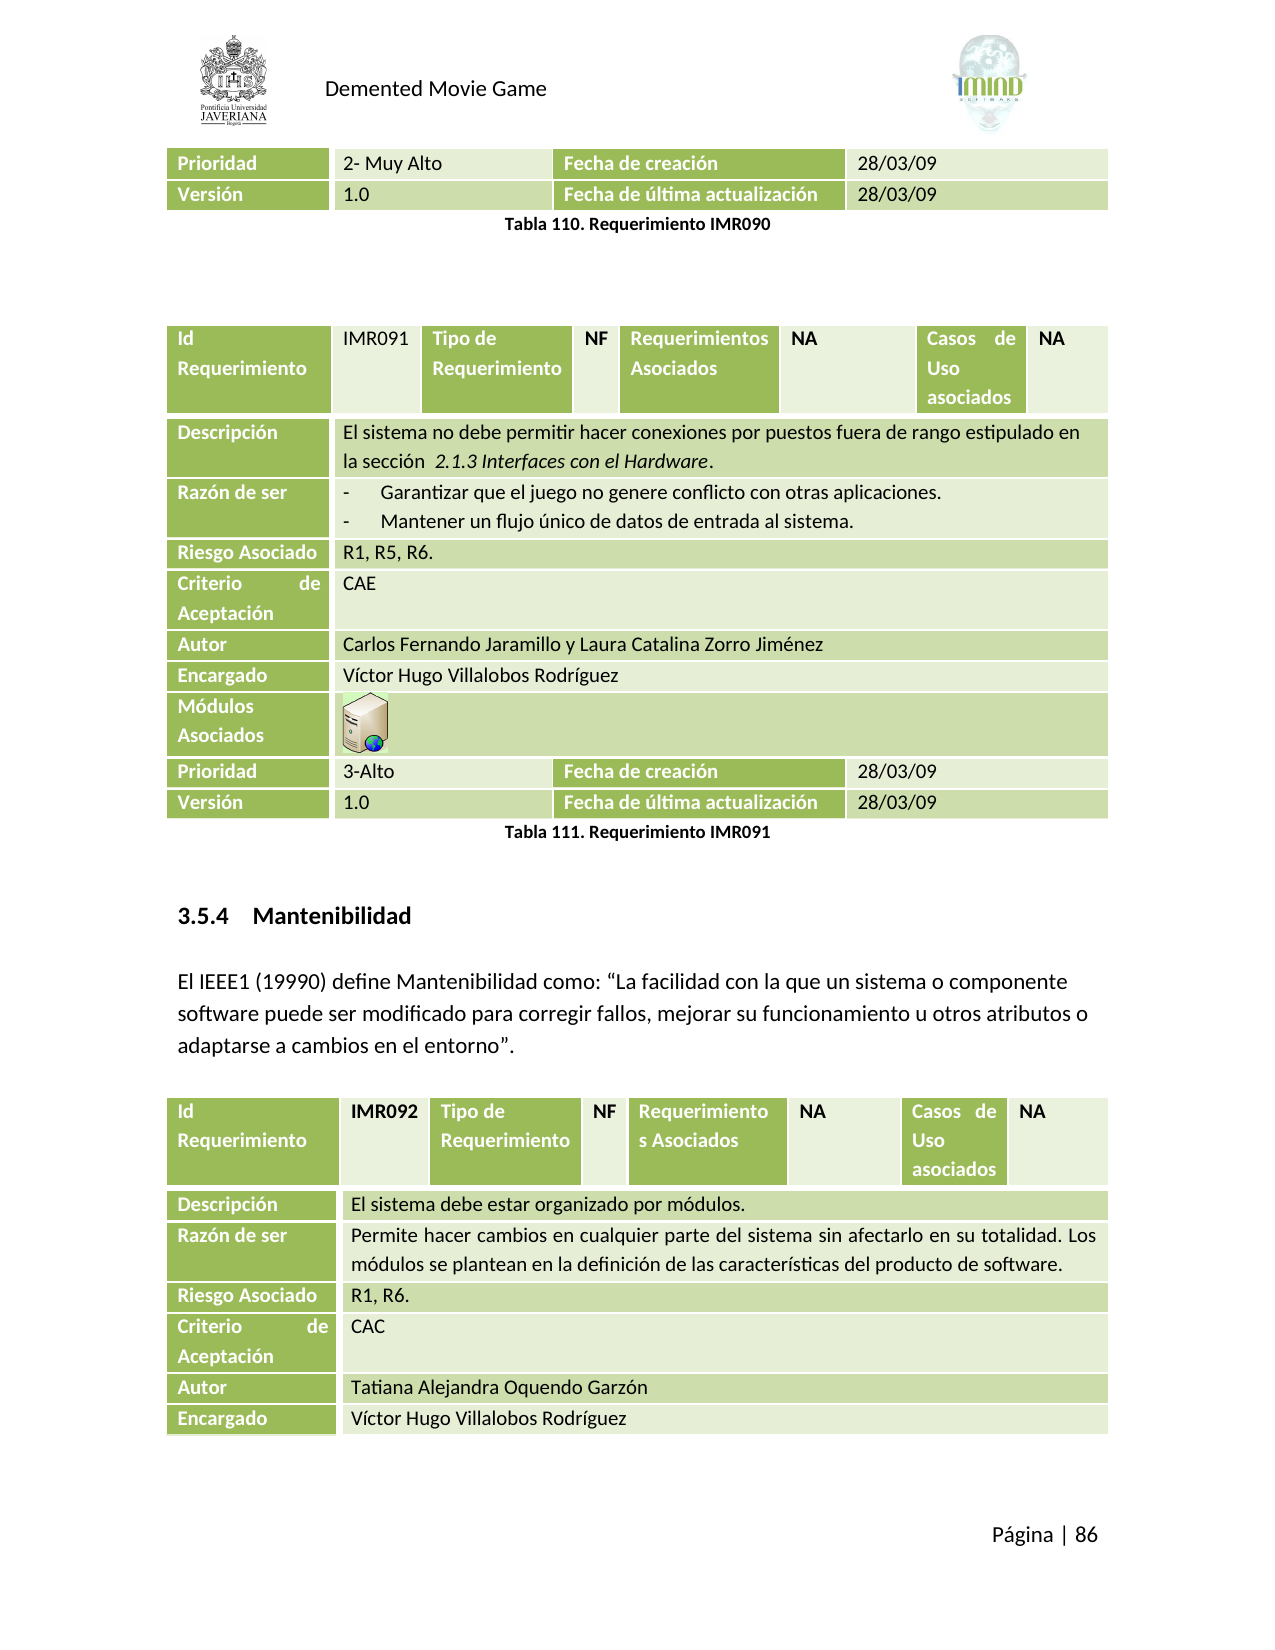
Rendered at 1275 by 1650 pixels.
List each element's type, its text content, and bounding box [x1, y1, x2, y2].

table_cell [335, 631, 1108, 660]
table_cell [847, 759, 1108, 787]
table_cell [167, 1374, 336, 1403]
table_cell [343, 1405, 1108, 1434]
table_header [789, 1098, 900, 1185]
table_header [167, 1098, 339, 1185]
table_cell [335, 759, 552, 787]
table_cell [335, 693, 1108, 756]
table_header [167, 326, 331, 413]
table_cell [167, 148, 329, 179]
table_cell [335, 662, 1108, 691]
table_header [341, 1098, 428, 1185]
subtitle Mantenibilidad [177, 900, 1098, 930]
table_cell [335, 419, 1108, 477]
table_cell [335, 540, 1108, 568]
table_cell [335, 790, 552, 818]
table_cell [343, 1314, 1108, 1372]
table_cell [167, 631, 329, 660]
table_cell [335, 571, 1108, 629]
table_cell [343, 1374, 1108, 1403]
text El IEEE1 (19990) define Mantenibilidad como: “La facilidad con la que un sistema o componente software puede ser modificado para corregir fallos, mejorar su funcionamiento u otros atributos o adaptarse a cambios en el entorno”. [177, 967, 1098, 1059]
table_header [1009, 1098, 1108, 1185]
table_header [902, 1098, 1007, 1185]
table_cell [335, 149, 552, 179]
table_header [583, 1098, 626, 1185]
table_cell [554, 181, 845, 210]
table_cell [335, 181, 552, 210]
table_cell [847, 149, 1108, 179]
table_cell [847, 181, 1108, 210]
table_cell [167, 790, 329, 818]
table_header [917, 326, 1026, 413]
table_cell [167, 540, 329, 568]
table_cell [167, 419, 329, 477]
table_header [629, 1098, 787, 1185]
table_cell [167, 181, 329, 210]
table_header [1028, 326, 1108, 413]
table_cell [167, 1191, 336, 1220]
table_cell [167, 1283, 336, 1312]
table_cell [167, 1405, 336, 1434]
picture [951, 35, 1033, 138]
text Tabla 110. Requerimiento IMR090 [177, 212, 1098, 235]
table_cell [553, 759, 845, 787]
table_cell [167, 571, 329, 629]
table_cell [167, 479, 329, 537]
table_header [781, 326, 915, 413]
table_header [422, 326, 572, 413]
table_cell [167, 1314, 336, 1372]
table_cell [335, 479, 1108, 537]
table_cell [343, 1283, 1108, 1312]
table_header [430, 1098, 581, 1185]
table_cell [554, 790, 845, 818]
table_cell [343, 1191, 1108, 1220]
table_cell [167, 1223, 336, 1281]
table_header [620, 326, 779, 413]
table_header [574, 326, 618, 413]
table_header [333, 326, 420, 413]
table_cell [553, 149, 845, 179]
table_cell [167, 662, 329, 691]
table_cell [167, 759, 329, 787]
picture [200, 35, 267, 126]
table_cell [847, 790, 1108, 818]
text Tabla 111. Requerimiento IMR091 [177, 821, 1098, 843]
picture [342, 692, 388, 753]
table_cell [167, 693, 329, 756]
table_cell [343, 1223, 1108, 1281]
